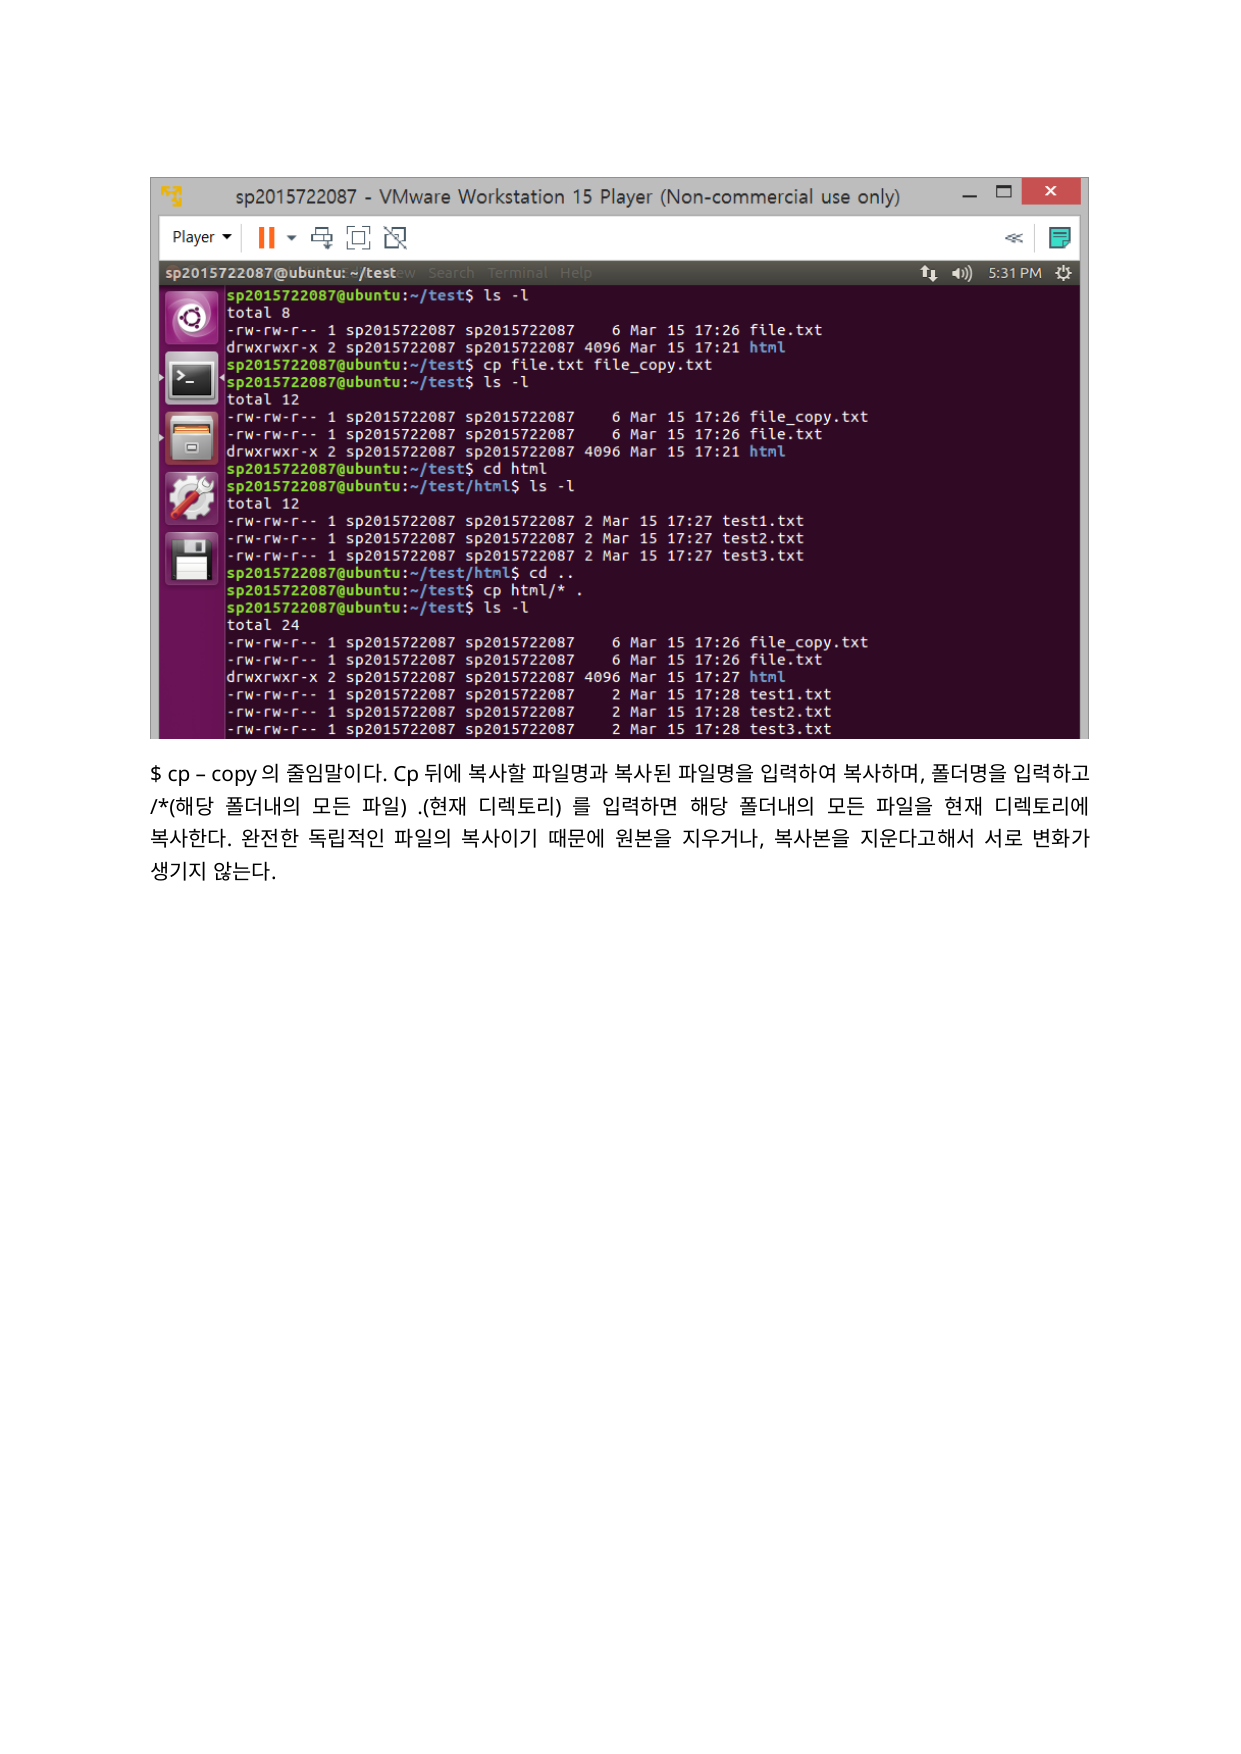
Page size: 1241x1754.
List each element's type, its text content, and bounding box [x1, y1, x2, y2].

text $ cp – copy의 줄임말이다. Cp 뒤에 복사할 파일명과 복사된 파일명을 입력하여 복사하며, 폴더명을 입력하고 /*(해당 폴더내의 모든 파일) .(현재 디렉토리) 를 입력하면 해당 폴더내의 모든 파일을 현재 디렉토리에 복사한다. 완전한 독립적인 파일의 복사이기 때문에 원본을 지우거나, 복사본을 지운다고해서 서로 변화가 생기지 않는다. [150, 757, 1090, 886]
picture [150, 177, 1089, 739]
